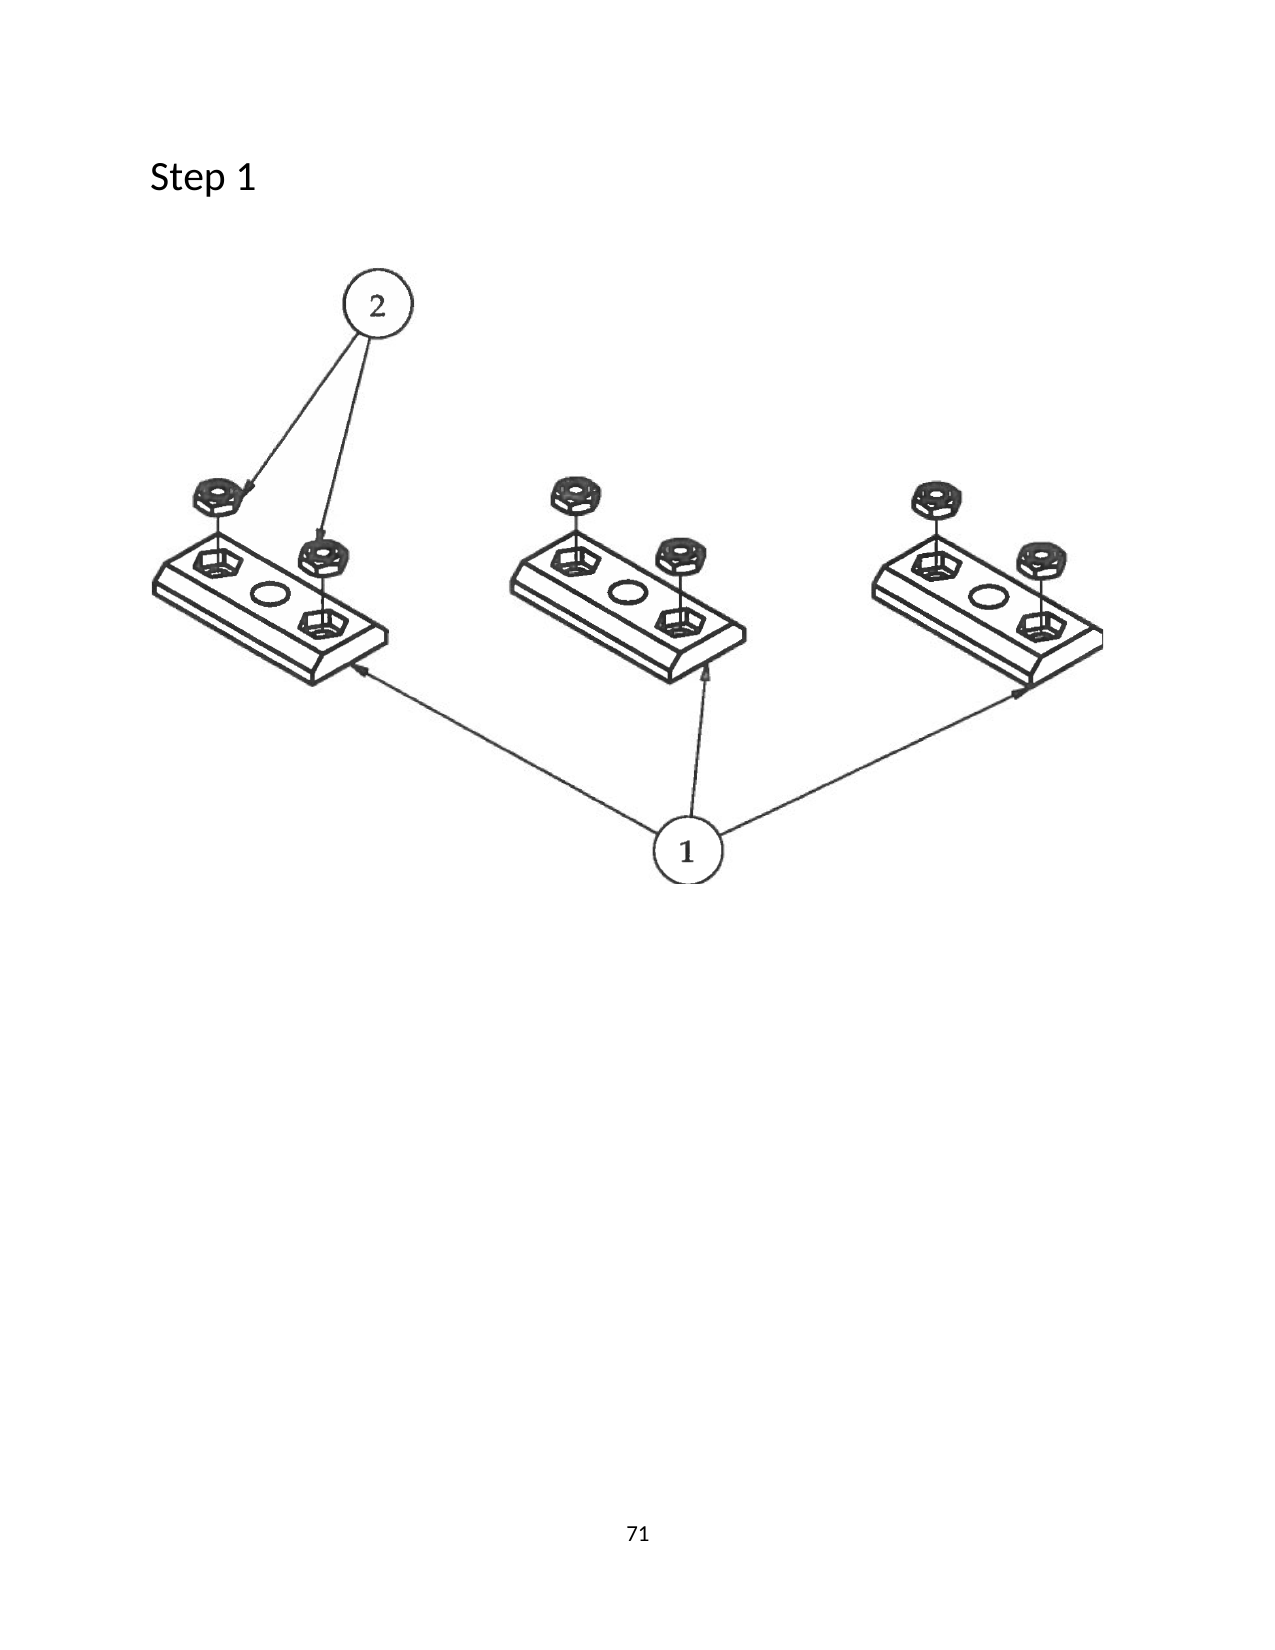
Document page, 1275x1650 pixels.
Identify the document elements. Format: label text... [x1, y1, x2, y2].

picture [150, 267, 1103, 883]
text Step 1 [150, 150, 1125, 201]
